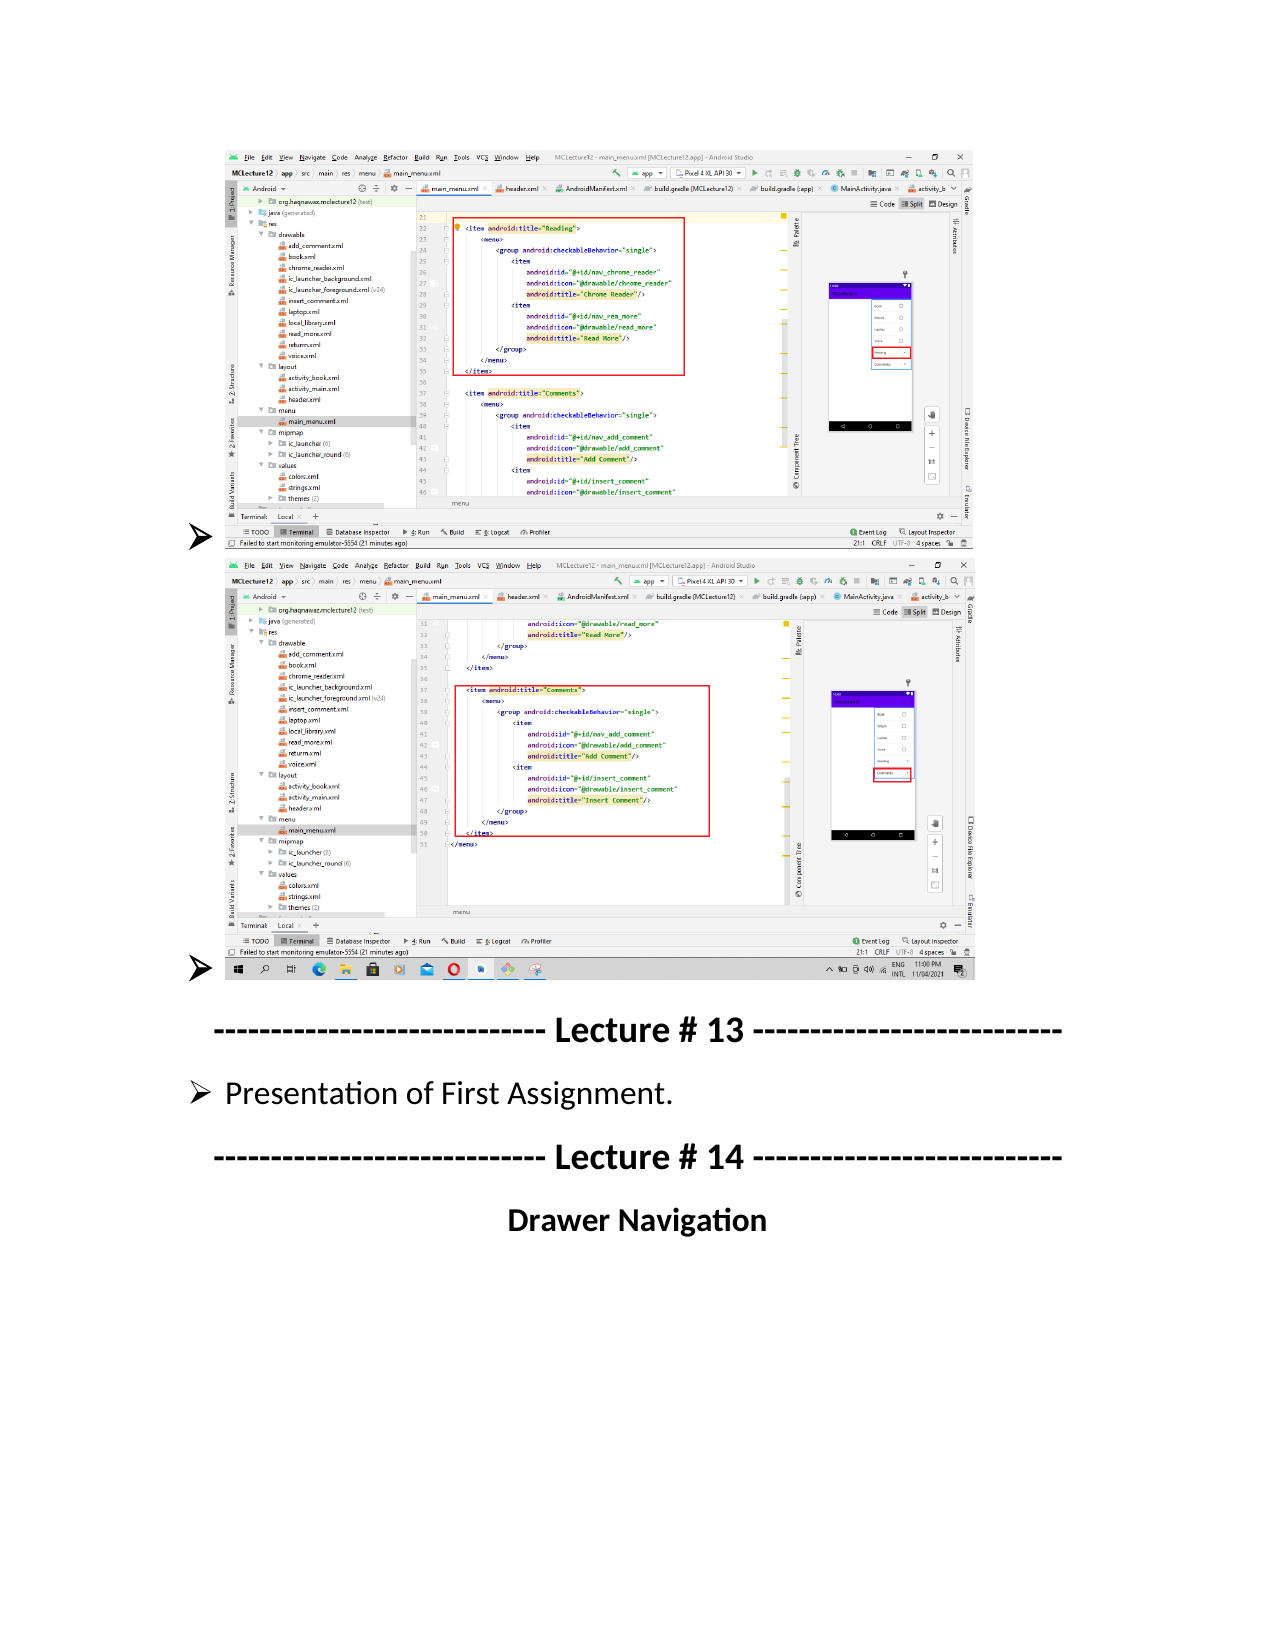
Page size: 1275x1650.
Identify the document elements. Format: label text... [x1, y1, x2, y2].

list Presentation of First Assignment. [187, 1072, 1125, 1113]
text Drawer Navigation [150, 1199, 1125, 1240]
text ----------------------------- Lecture # 13 --------------------------- [150, 1006, 1125, 1052]
text ----------------------------- Lecture # 14 --------------------------- [150, 1133, 1125, 1179]
picture [225, 558, 976, 980]
picture [225, 150, 976, 549]
